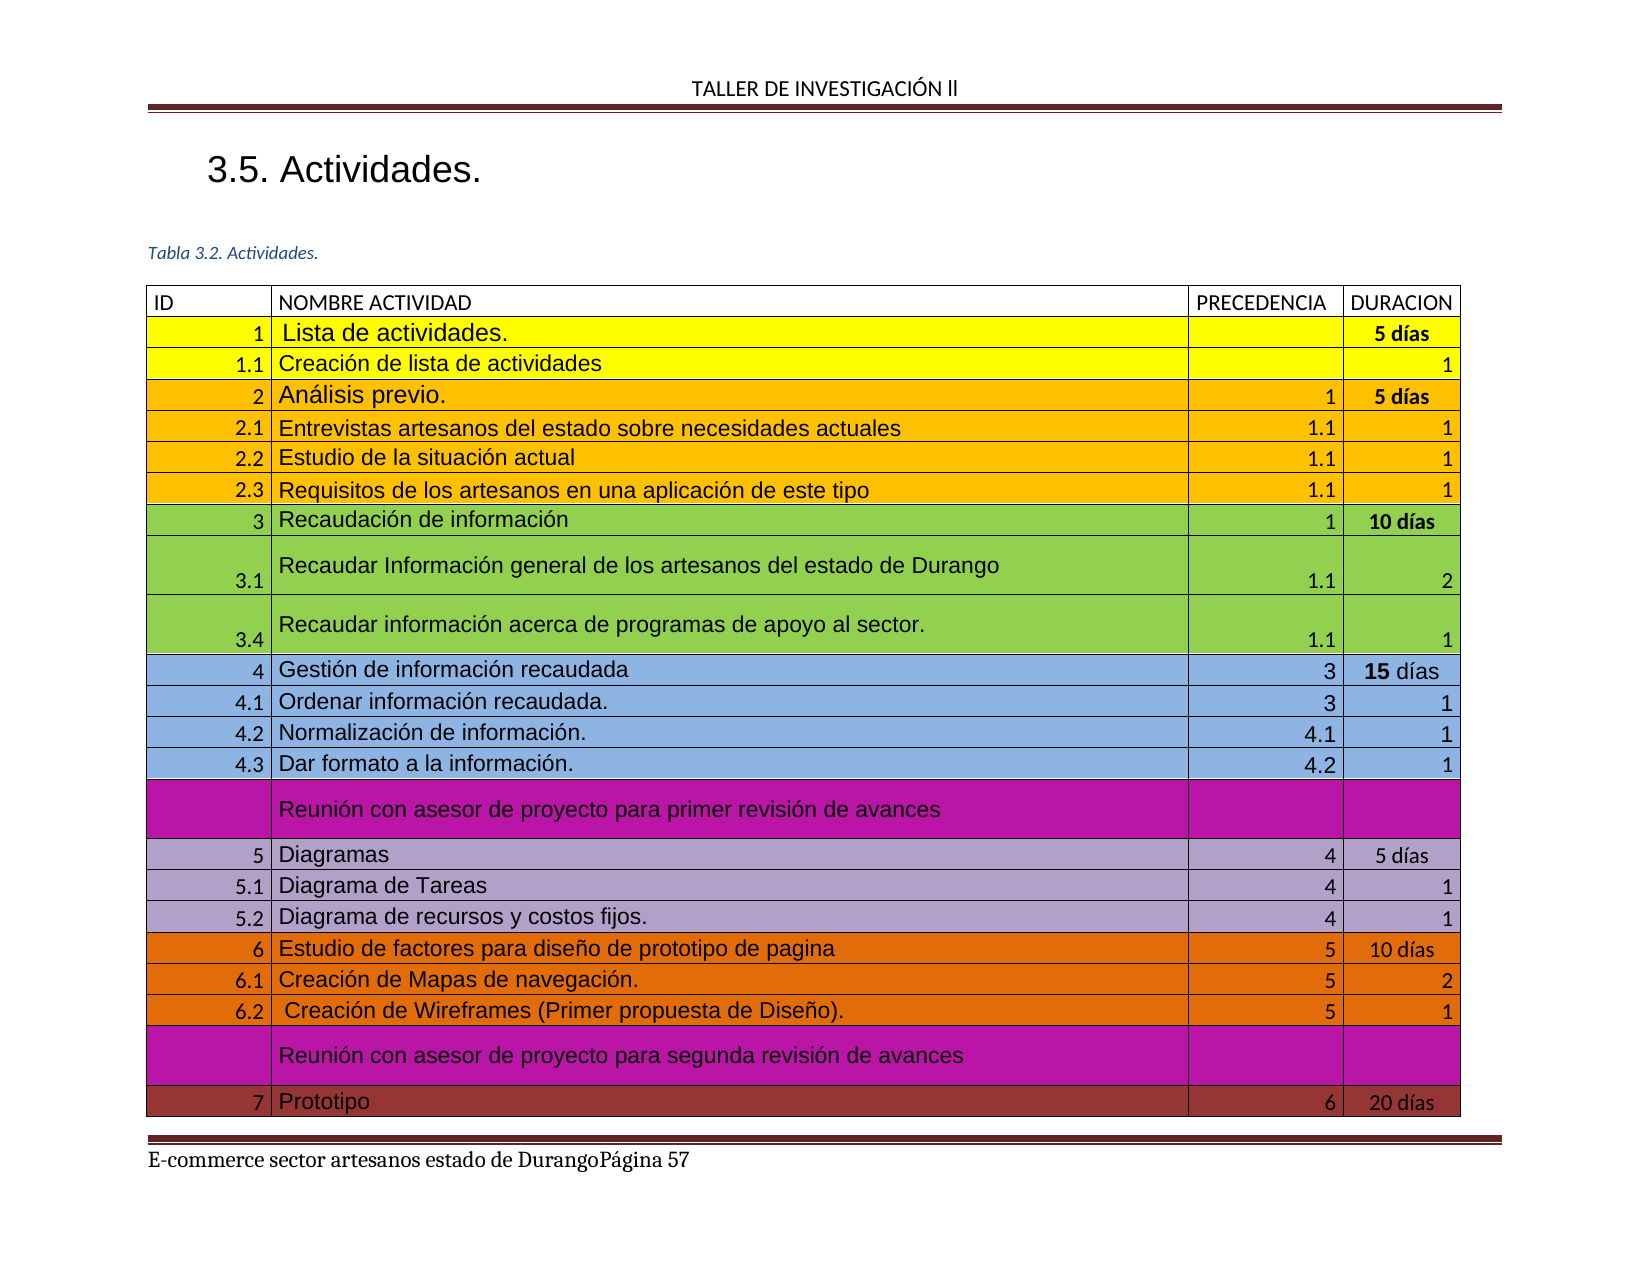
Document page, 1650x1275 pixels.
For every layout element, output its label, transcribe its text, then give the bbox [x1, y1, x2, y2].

table_cell 1 [1344, 717, 1460, 747]
table_cell 1 [1344, 995, 1460, 1025]
table_cell 1 [1344, 595, 1460, 653]
table_cell [1189, 317, 1343, 347]
table_cell Creación de lista de actividades [272, 348, 1188, 378]
table_header DURACION [1344, 286, 1460, 316]
table_header PRECEDENCIA [1189, 286, 1343, 316]
table_cell 3.1 [147, 536, 271, 594]
table_header NOMBRE ACTIVIDAD [272, 286, 1188, 316]
table_cell Reunión con asesor de proyecto para primer revisión de avances [272, 780, 1188, 838]
table_cell Normalización de información. [272, 717, 1188, 747]
table_cell 5 [1189, 964, 1343, 994]
table_cell 4 [1189, 839, 1343, 869]
table_cell 6 [147, 933, 271, 963]
table_cell [1189, 780, 1343, 838]
table_cell Estudio de factores para diseño de prototipo de pagina [272, 933, 1188, 963]
table_cell 5 días [1344, 317, 1460, 347]
table_cell 5 [1189, 933, 1343, 963]
table_cell 6 [1189, 1086, 1343, 1116]
table_cell [1189, 1026, 1343, 1085]
table_cell 1.1 [1189, 536, 1343, 594]
table_cell Creación de Wireframes (Primer propuesta de Diseño). [272, 995, 1188, 1025]
table_cell 3.4 [147, 595, 271, 653]
table_cell 1.1 [147, 348, 271, 378]
table_cell 2 [147, 380, 271, 410]
table_cell 5 días [1344, 380, 1460, 410]
table_cell Diagramas [272, 839, 1188, 869]
table_cell Entrevistas artesanos del estado sobre necesidades actuales [272, 411, 1188, 441]
table_cell 1 [1189, 380, 1343, 410]
table_cell 6.2 [147, 995, 271, 1025]
table_cell 4.1 [147, 686, 271, 716]
table_cell 5.2 [147, 901, 271, 932]
table_header ID [147, 286, 271, 316]
table_cell Recaudar información acerca de programas de apoyo al sector. [272, 595, 1188, 653]
table_cell 5 días [1344, 839, 1460, 869]
table_cell 1 [1344, 901, 1460, 932]
subtitle 3.5. Actividades. [207, 148, 1502, 191]
table_cell 5 [1189, 995, 1343, 1025]
table_cell 1 [1344, 348, 1460, 378]
table_cell 1 [147, 317, 271, 347]
table_cell 1 [1344, 411, 1460, 441]
table_cell Estudio de la situación actual [272, 442, 1188, 472]
table_cell 10 días [1344, 933, 1460, 963]
table_cell Requisitos de los artesanos en una aplicación de este tipo [272, 473, 1188, 503]
table_cell Ordenar información recaudada. [272, 686, 1188, 716]
table_cell Recaudar Información general de los artesanos del estado de Durango [272, 536, 1188, 594]
table_cell 5 [147, 839, 271, 869]
table_cell 1 [1344, 686, 1460, 716]
table_cell 1 [1189, 505, 1343, 535]
table_cell 6.1 [147, 964, 271, 994]
table_cell 1 [1344, 748, 1460, 778]
table_cell 1 [1344, 442, 1460, 472]
table_cell 15 días [1344, 655, 1460, 685]
table_cell 4 [1189, 901, 1343, 932]
table_cell [1189, 348, 1343, 378]
table_cell Diagrama de recursos y costos fijos. [272, 901, 1188, 932]
table_cell Dar formato a la información. [272, 748, 1188, 778]
table_cell 3 [1189, 655, 1343, 685]
table_cell 3 [147, 505, 271, 535]
table_cell 2.1 [147, 411, 271, 441]
table_cell [147, 1026, 271, 1085]
table_cell Creación de Mapas de navegación. [272, 964, 1188, 994]
table_cell Lista de actividades. [272, 317, 1188, 347]
table_cell Recaudación de información [272, 505, 1188, 535]
table_cell Gestión de información recaudada [272, 655, 1188, 685]
table_cell 2 [1344, 964, 1460, 994]
table_cell 2.2 [147, 442, 271, 472]
table_cell 5.1 [147, 870, 271, 900]
table_cell 1.1 [1189, 411, 1343, 441]
table_cell 4.2 [147, 717, 271, 747]
table_cell 1.1 [1189, 473, 1343, 503]
table_cell 1.1 [1189, 442, 1343, 472]
table_cell [1344, 780, 1460, 838]
table_cell 4 [147, 655, 271, 685]
table_cell 4.1 [1189, 717, 1343, 747]
table_cell 4.3 [147, 748, 271, 778]
table_cell Prototipo [272, 1086, 1188, 1116]
table_cell 3 [1189, 686, 1343, 716]
table_cell 1.1 [1189, 595, 1343, 653]
table_cell 20 días [1344, 1086, 1460, 1116]
table_cell 4 [1189, 870, 1343, 900]
table_cell 4.2 [1189, 748, 1343, 778]
table_cell 1 [1344, 870, 1460, 900]
table_cell 2.3 [147, 473, 271, 503]
table_cell 10 días [1344, 505, 1460, 535]
table_cell [1344, 1026, 1460, 1085]
table_cell Análisis previo. [272, 380, 1188, 410]
table_cell Reunión con asesor de proyecto para segunda revisión de avances [272, 1026, 1188, 1085]
table_cell 7 [147, 1086, 271, 1116]
table_cell [147, 780, 271, 838]
table_cell 1 [1344, 473, 1460, 503]
table_cell Diagrama de Tareas [272, 870, 1188, 900]
table_cell 2 [1344, 536, 1460, 594]
